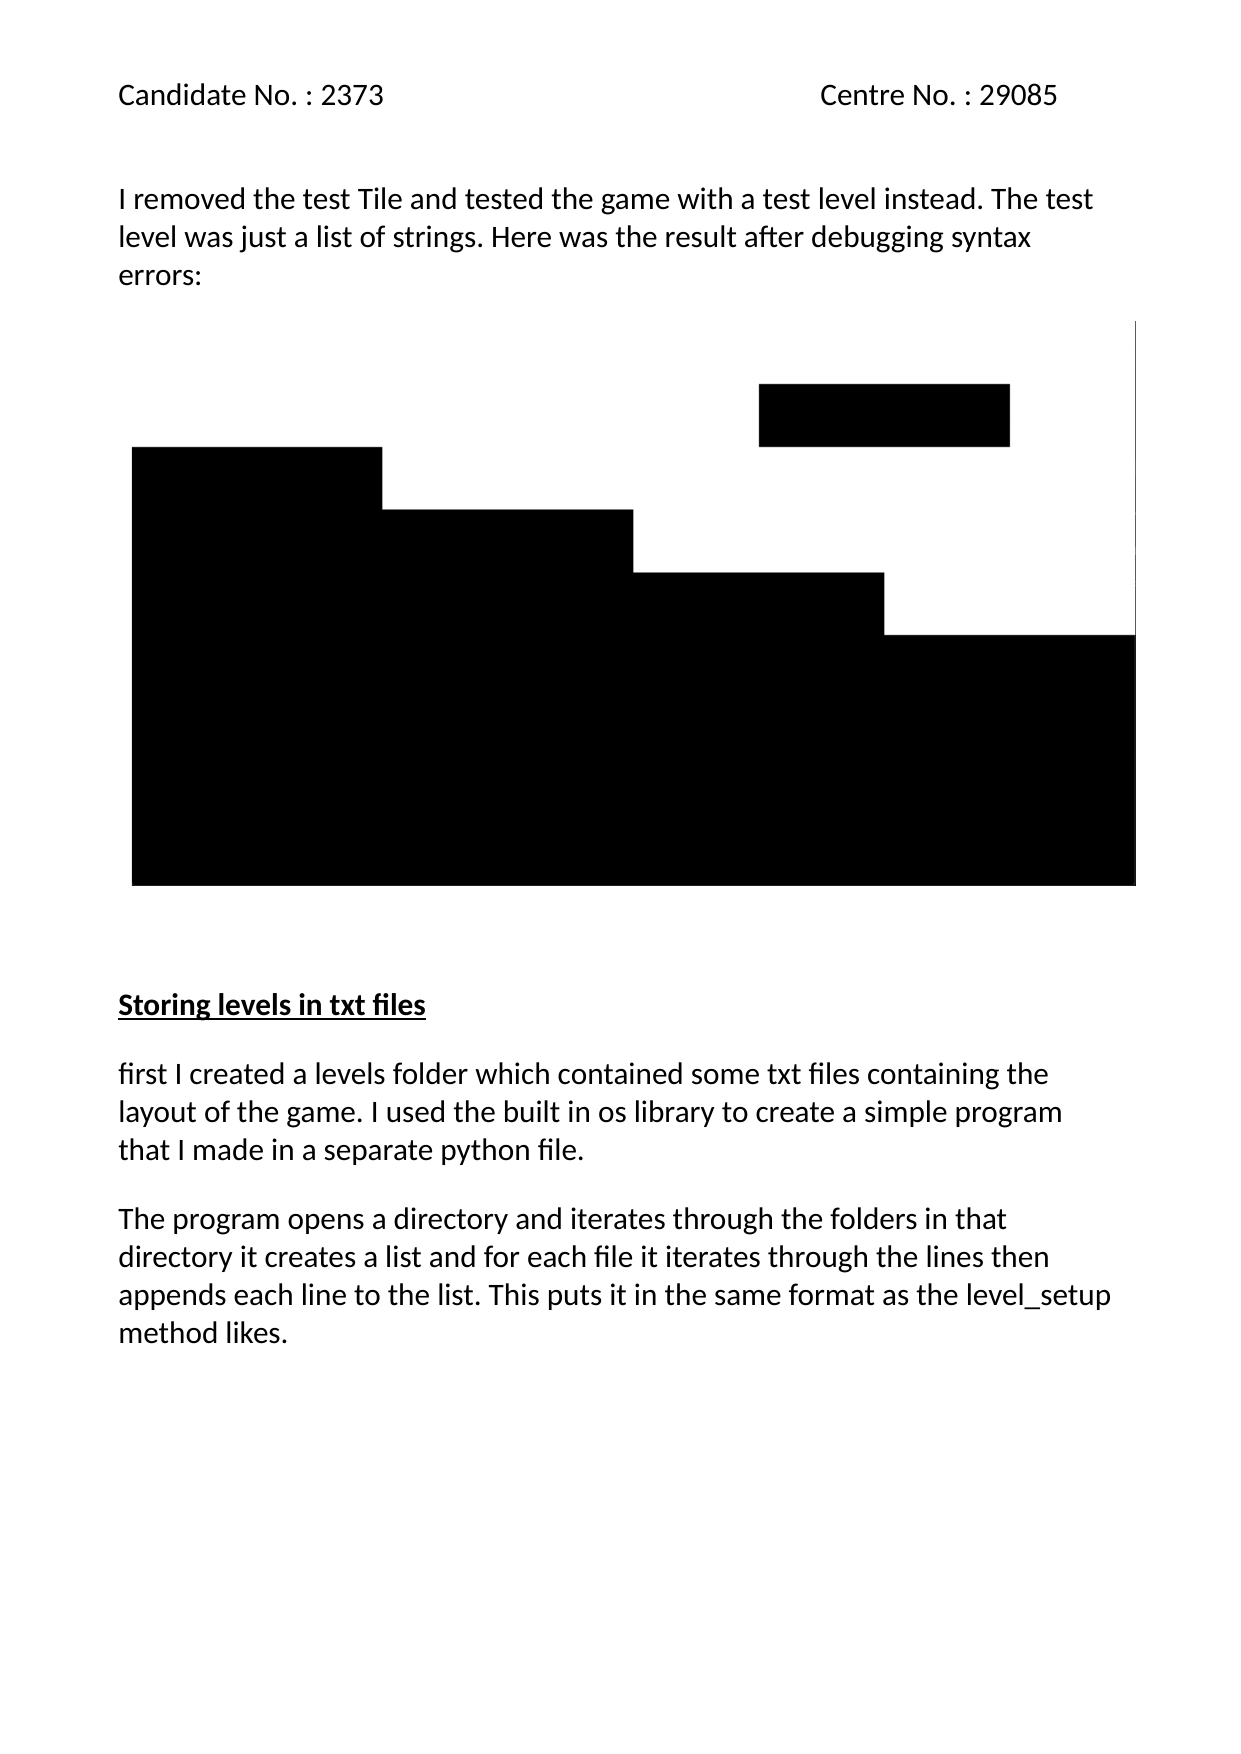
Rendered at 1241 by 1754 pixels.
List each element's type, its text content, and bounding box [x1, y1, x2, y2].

text Storing levels in txt files [118, 985, 1122, 1023]
text The program opens a directory and iterates through the folders in that directory it creates a list and for each file it iterates through the lines then appends each line to the list. This puts it in the same format as the level_setup method likes. [118, 1199, 1122, 1351]
text I removed the test Tile and tested the game with a test level instead. The test level was just a list of strings. Here was the result after debugging syntax errors: [118, 179, 1122, 293]
picture [131, 321, 1136, 886]
text first I created a levels folder which contained some txt files containing the layout of the game. I used the built in os library to create a simple program that I made in a separate python file. [118, 1054, 1122, 1168]
